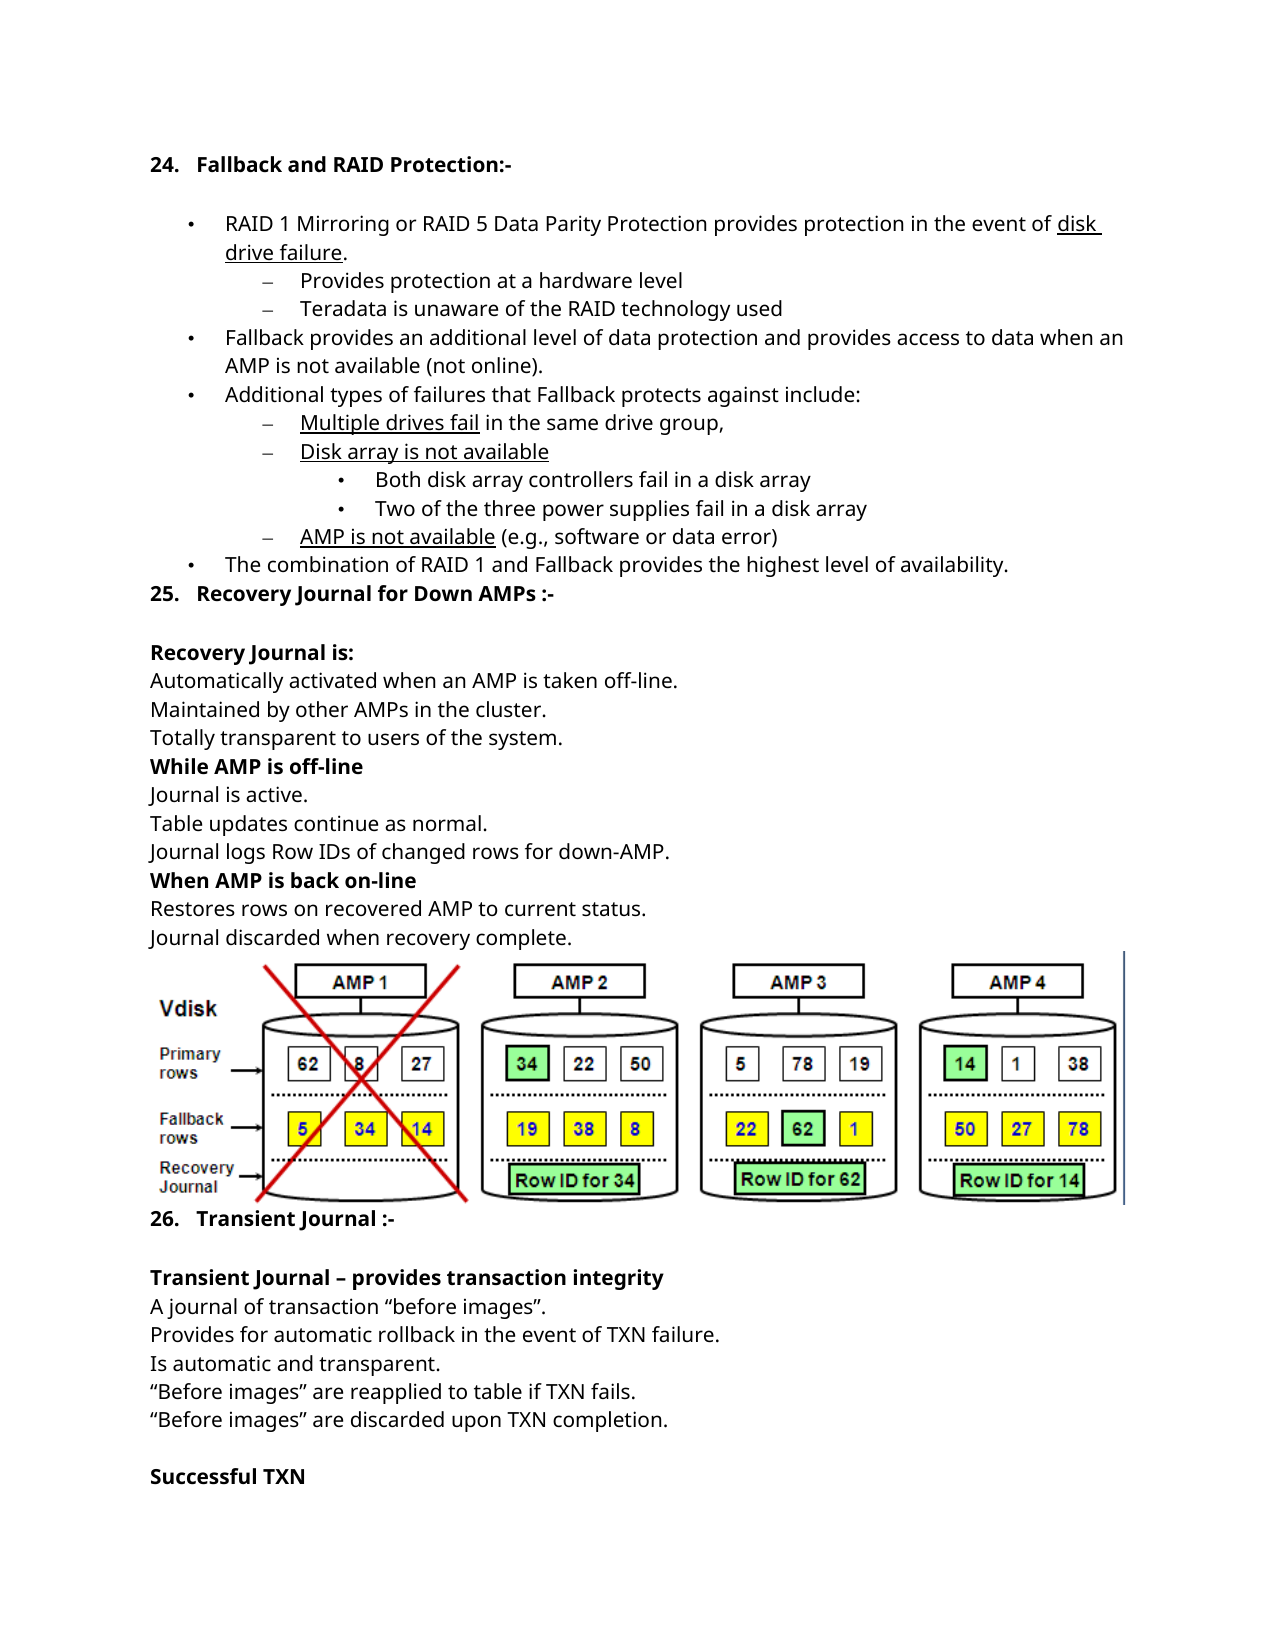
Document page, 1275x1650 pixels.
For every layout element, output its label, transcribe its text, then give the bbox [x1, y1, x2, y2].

text Journal logs Row IDs of changed rows for down-AMP. [150, 837, 1125, 866]
list Fallback provides an additional level of data protection and provides access to data when an AMP is not available (not online). [187, 323, 1125, 380]
text Is automatic and transparent. [150, 1349, 1125, 1377]
text A journal of transaction “before images”. [150, 1292, 1125, 1320]
text Totally transparent to users of the system. [150, 723, 1125, 752]
list Additional types of failures that Fallback protects against include: [187, 380, 1125, 408]
text Recovery Journal is: [150, 638, 1125, 667]
text “Before images” are reapplied to table if TXN fails. [150, 1377, 1125, 1406]
list RAID 1 Mirroring or RAID 5 Data Parity Protection provides protection in the event of disk drive failure. [187, 209, 1125, 266]
text “Before images” are discarded upon TXN completion. [150, 1406, 1125, 1434]
picture [150, 951, 1125, 1205]
list Multiple drives fail in the same drive group, [262, 408, 1125, 437]
text Provides for automatic rollback in the event of TXN failure. [150, 1320, 1125, 1349]
text Journal discarded when recovery complete. [150, 923, 1125, 951]
text Automatically activated when an AMP is taken off-line. [150, 667, 1125, 695]
text Successful TXN [150, 1462, 1125, 1491]
text When AMP is back on-line [150, 866, 1125, 894]
text Transient Journal – provides transaction integrity [150, 1263, 1125, 1292]
text 25. Recovery Journal for Down AMPs :- [150, 579, 1125, 607]
list The combination of RAID 1 and Fallback provides the highest level of availability. [187, 551, 1125, 579]
list Both disk array controllers fail in a disk array [337, 465, 1125, 494]
text Table updates continue as normal. [150, 809, 1125, 837]
text 26. Transient Journal :- [150, 1205, 1125, 1233]
list Disk array is not available [262, 437, 1125, 465]
text Maintained by other AMPs in the cluster. [150, 695, 1125, 723]
list Teradata is unaware of the RAID technology used [262, 294, 1125, 323]
list Two of the three power supplies fail in a disk array [337, 494, 1125, 522]
text Journal is active. [150, 780, 1125, 809]
text 24. Fallback and RAID Protection:- [150, 150, 1125, 178]
text While AMP is off-line [150, 752, 1125, 780]
list Provides protection at a hardware level [262, 266, 1125, 294]
text Restores rows on recovered AMP to current status. [150, 894, 1125, 923]
list AMP is not available (e.g., software or data error) [262, 522, 1125, 551]
